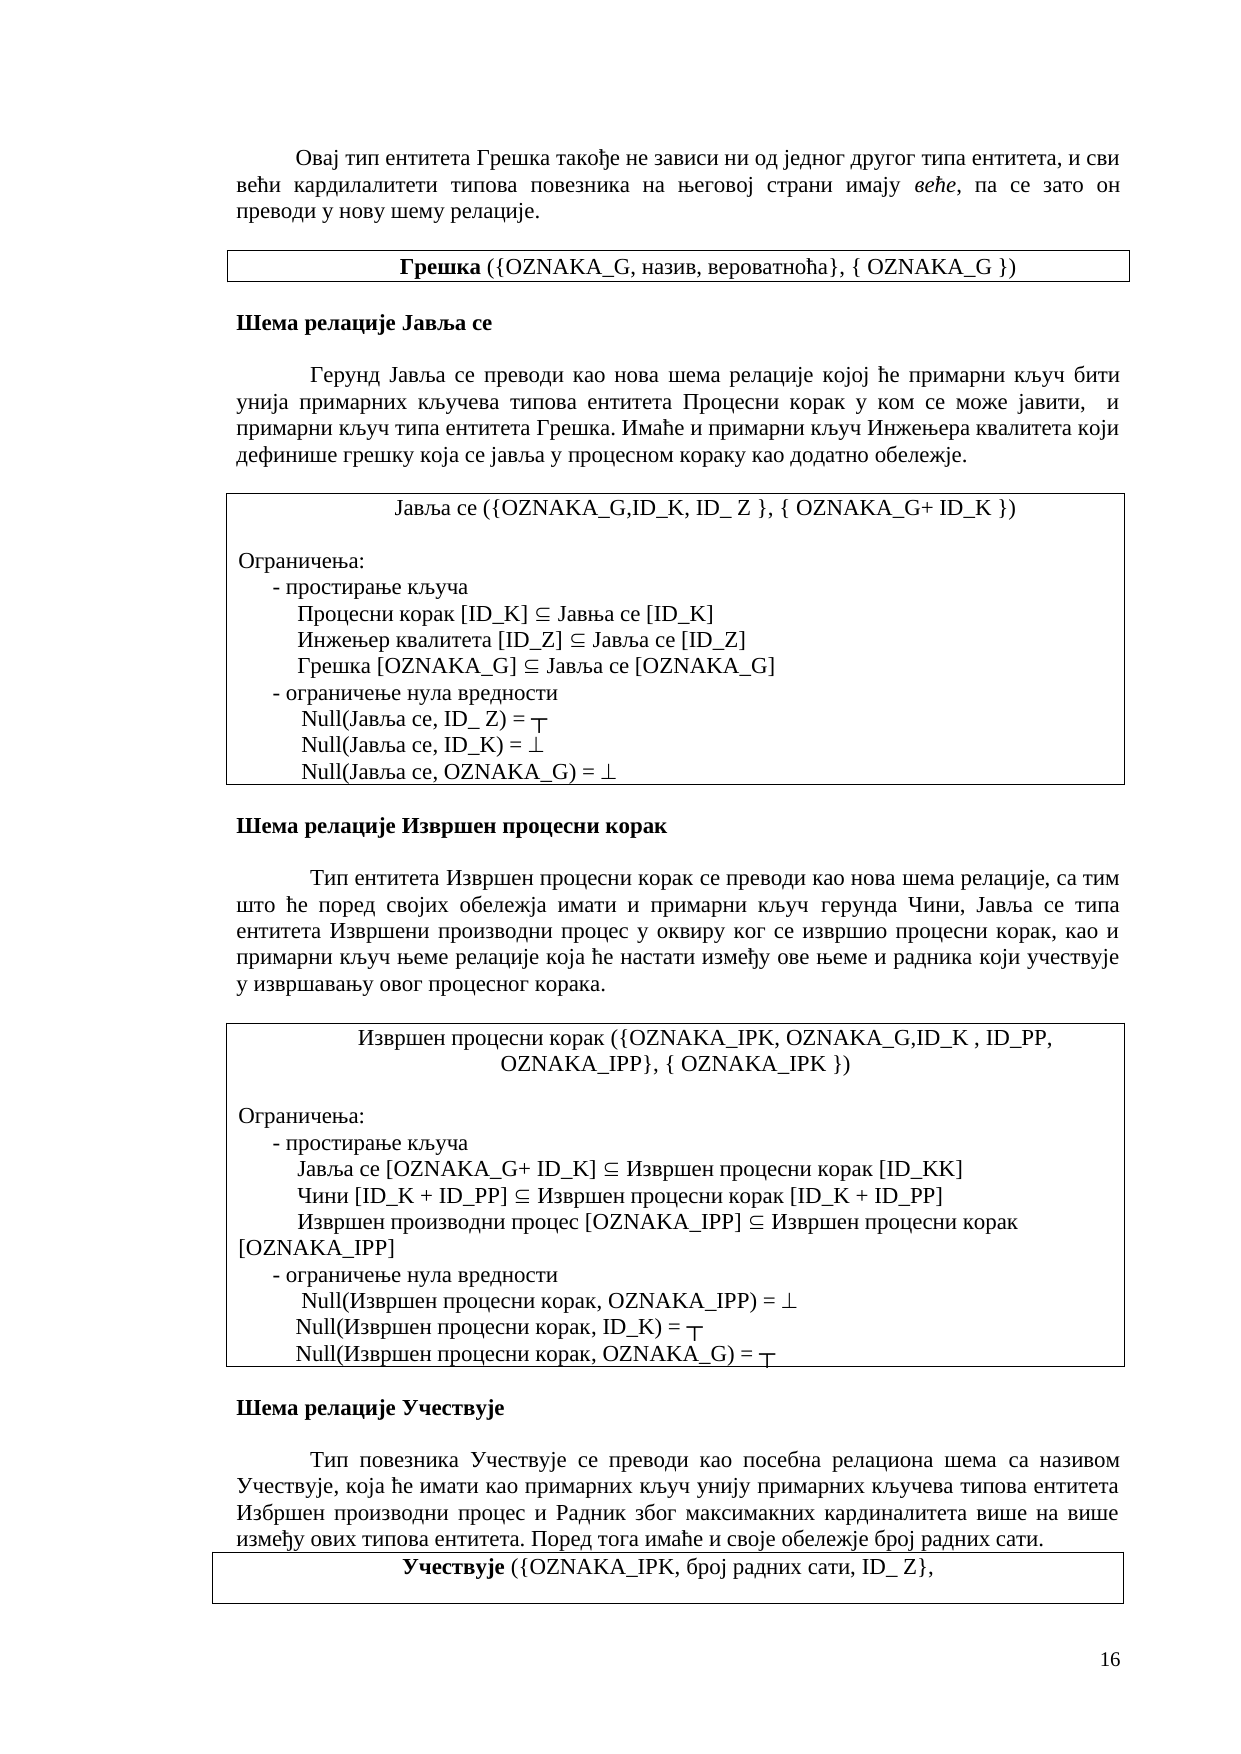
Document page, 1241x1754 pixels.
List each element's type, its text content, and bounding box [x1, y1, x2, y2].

table_header Извршен процесни корак ({ОZNAKA_IPK, OZNAKA_G,ID_K , ID_РР, ОZNAKA_IPР}, { ОZNAKA_IPK }) Ограничења: - простирање кључа Јавља се [OZNAKA_G+ ID_K] Извршен процесни корак [ID_KK] Чини [ID_K + ID_РР] Извршен процесни корак [ID_K + ID_РР] Извршен производни процес [ОZNAKA_IPР] Извршен процесни корак [ОZNAKA_IPР] - ограничење нула вредности Null(Извршен процесни корак, ОZNAKA_IPР) = Null(Извршен процесни корак, ID_K) = ┬ Null(Извршен процесни корак, OZNAKA_G) = ┬ [227, 1024, 1124, 1366]
text Шема релације Учествује [236, 1393, 1120, 1420]
text Шема релације Извршен процесни корак [236, 812, 1120, 838]
text Грешка ({ОZNAKA_G, назив, вероватноћа}, { OZNAKA_G }) [228, 251, 1129, 281]
text Овај тип ентитета Грешка такође не зависи ни од једног другог типа ентитета, и сви већи кардилалитети типова повезника на његовој страни имају веће, па се зато он преводи у нову шему релације. [236, 144, 1120, 223]
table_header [213, 1553, 1123, 1603]
text Тип ентитета Извршен процесни корак се преводи као нова шема релације, са тим што ће поред својих обележја имати и примарни кључ герунда Чини, Јавља се типа ентитета Извршени производни процес у оквиру ког се извршио процесни корак, као и примарни кључ њеме релације која ће настати између ове њеме и радника који учествује у извршавању овог процесног корака. [236, 864, 1120, 996]
text Шема релације Јавља се [236, 309, 1120, 335]
text Тип повезника Учествује се преводи као посебна релациона шема са називом Учествује, која ће имати као примарних кључ унију примарних кључева типова ентитета Избршен производни процес и Радник због максимакних кардиналитета више на више између ових типова ентитета. Поред тога имаће и своје обележје број радних сати. [236, 1446, 1120, 1552]
table_header Јавља се ({OZNAKA_G,ID_K, ID_ Z }, { OZNAKA_G+ ID_K }) Ограничења: - простирање кључа Процесни корак [ID_K] Јавња се [ID_K] Инжењер квалитета [ID_Z] Јавља се [ID_Z] Грешка [ОZNAKA_G] Јавља се [ОZNAKA_G] - ограничење нула вредности Null(Јавља се, ID_ Z) = ┬ Null(Јавља се, ID_K) = Null(Јавља се, ОZNAKA_G) = [227, 494, 1124, 784]
text Герунд Јавља се преводи као нова шема релације којој ће примарни кључ бити унија примарних кључева типова ентитета Процесни корак у ком се може јавити, и примарни кључ типа ентитета Грешка. Имаће и примарни кључ Инжењера квалитета који дефинише грешку која се јавља у процесном кораку као додатно обележје. [236, 362, 1120, 467]
